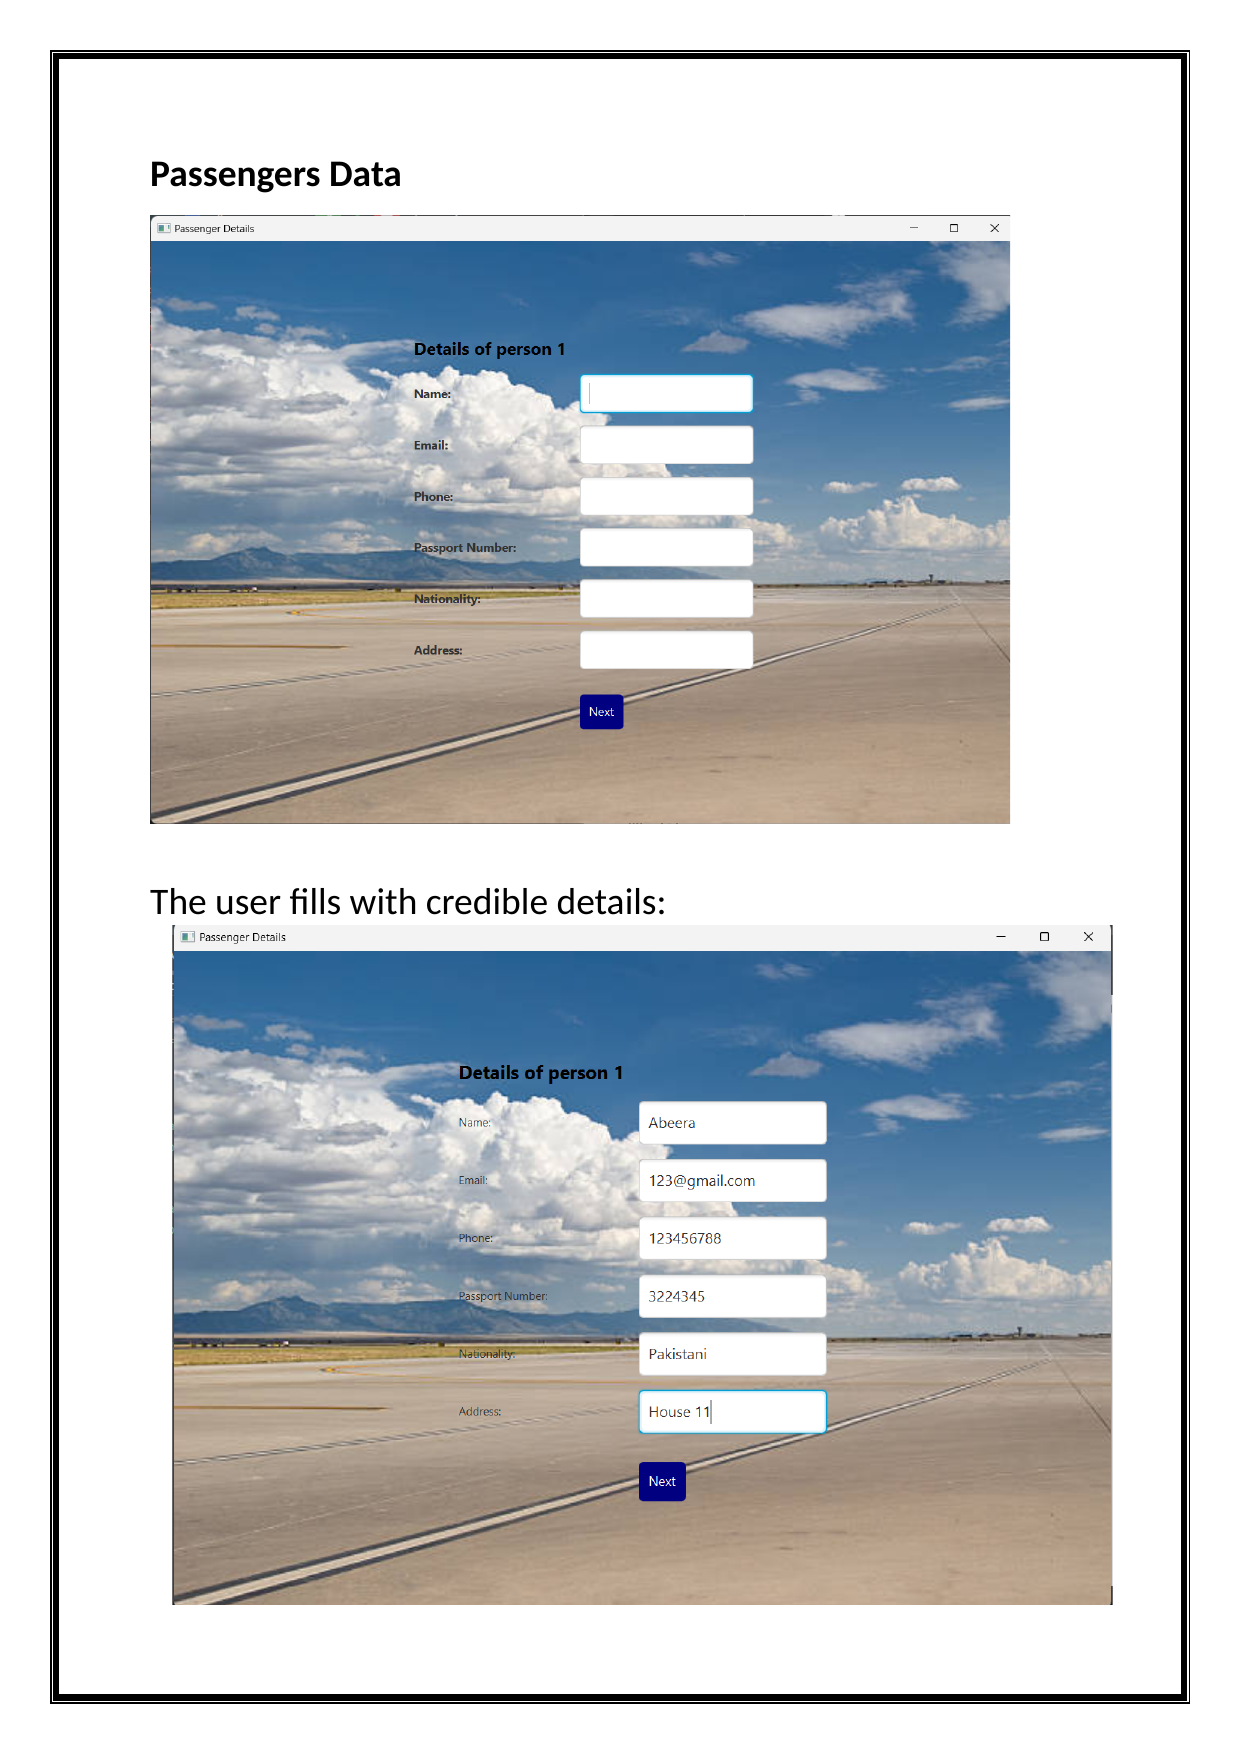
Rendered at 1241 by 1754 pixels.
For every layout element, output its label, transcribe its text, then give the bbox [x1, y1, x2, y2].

text Passengers Data [150, 150, 1090, 196]
text The user fills with credible details: [150, 878, 1090, 923]
picture [172, 925, 1113, 1605]
picture [150, 215, 1011, 824]
